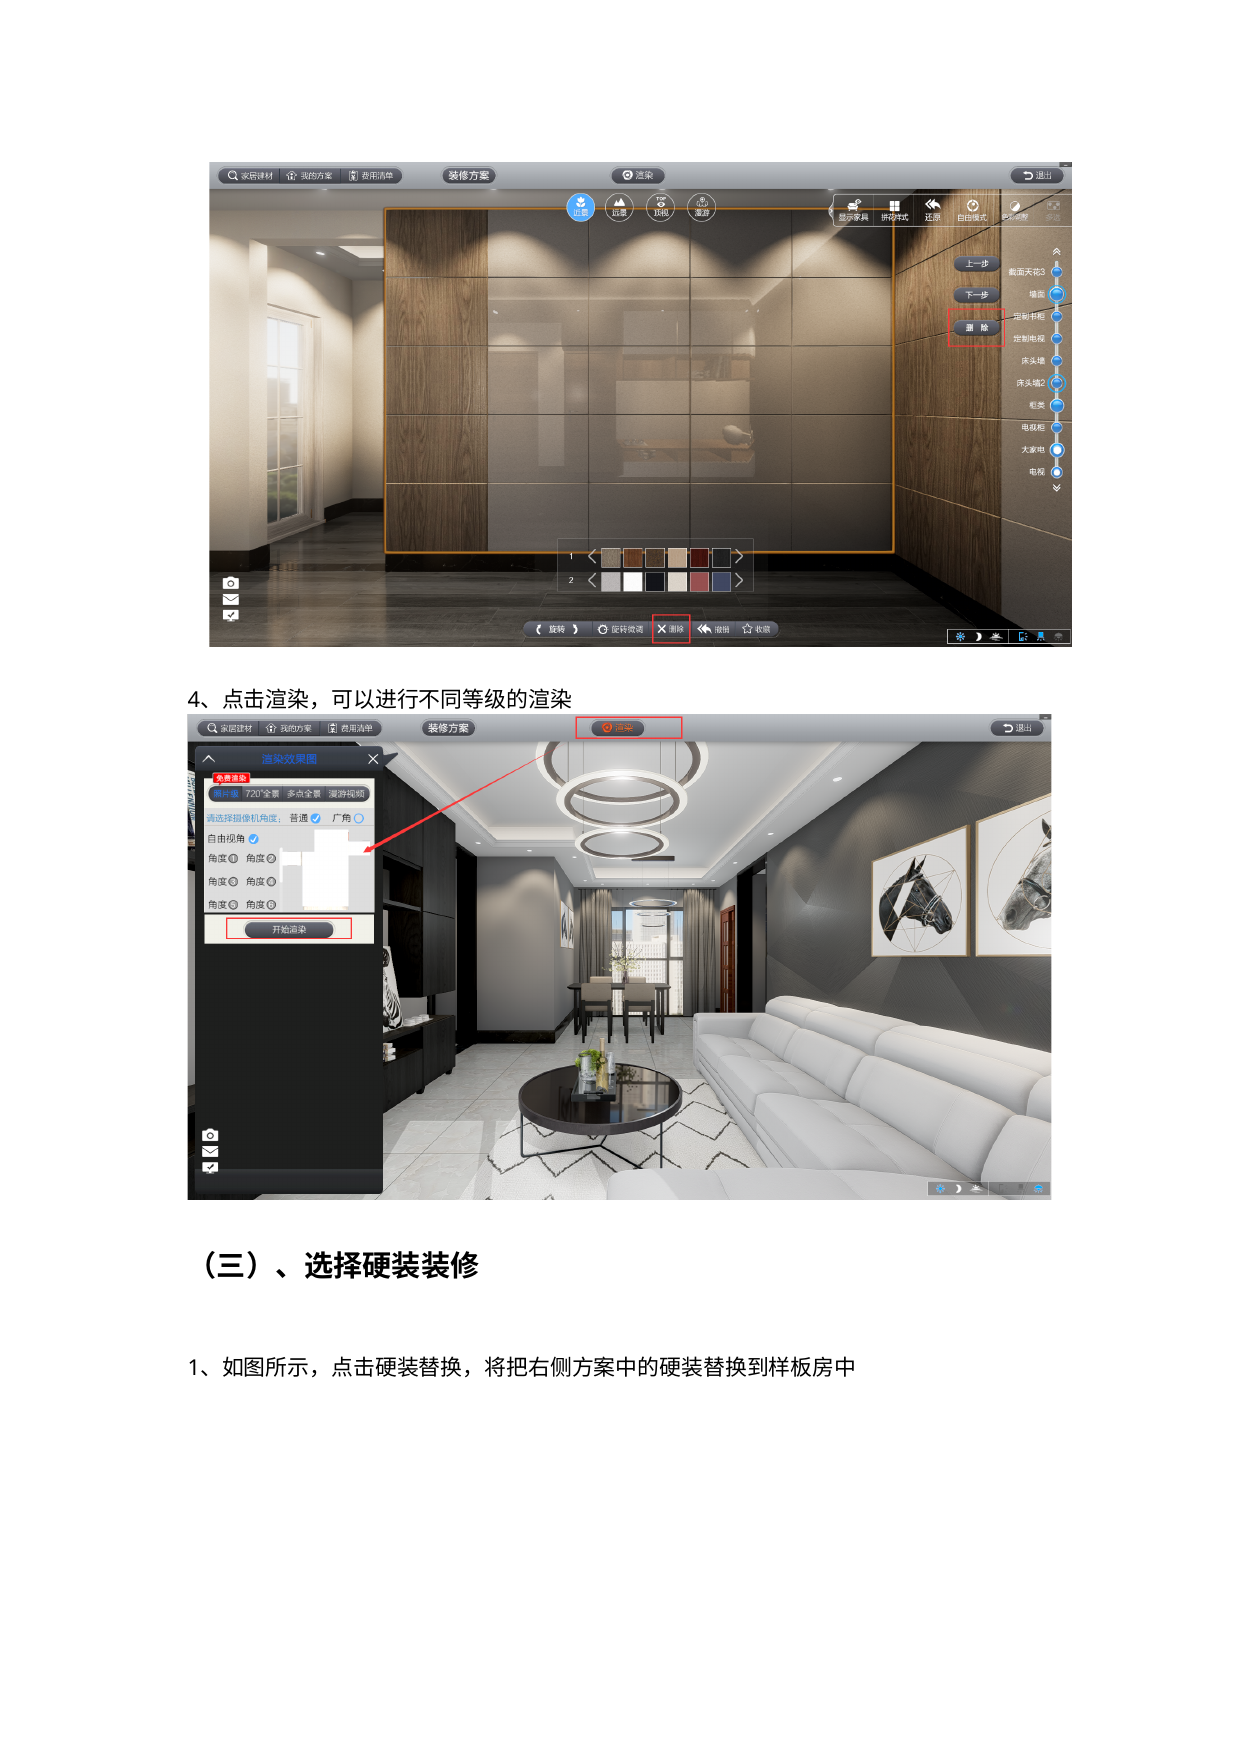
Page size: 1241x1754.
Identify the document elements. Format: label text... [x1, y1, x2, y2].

list 4、点击渲染，可以进行不同等级的渲染 [187, 682, 1053, 714]
list 如图所示，点击硬装替换，将把右侧方案中的硬装替换到样板房中 [187, 1349, 1053, 1382]
picture [209, 162, 1072, 647]
picture [187, 714, 1052, 1200]
subtitle 、选择硬装装修 [187, 1231, 1053, 1296]
